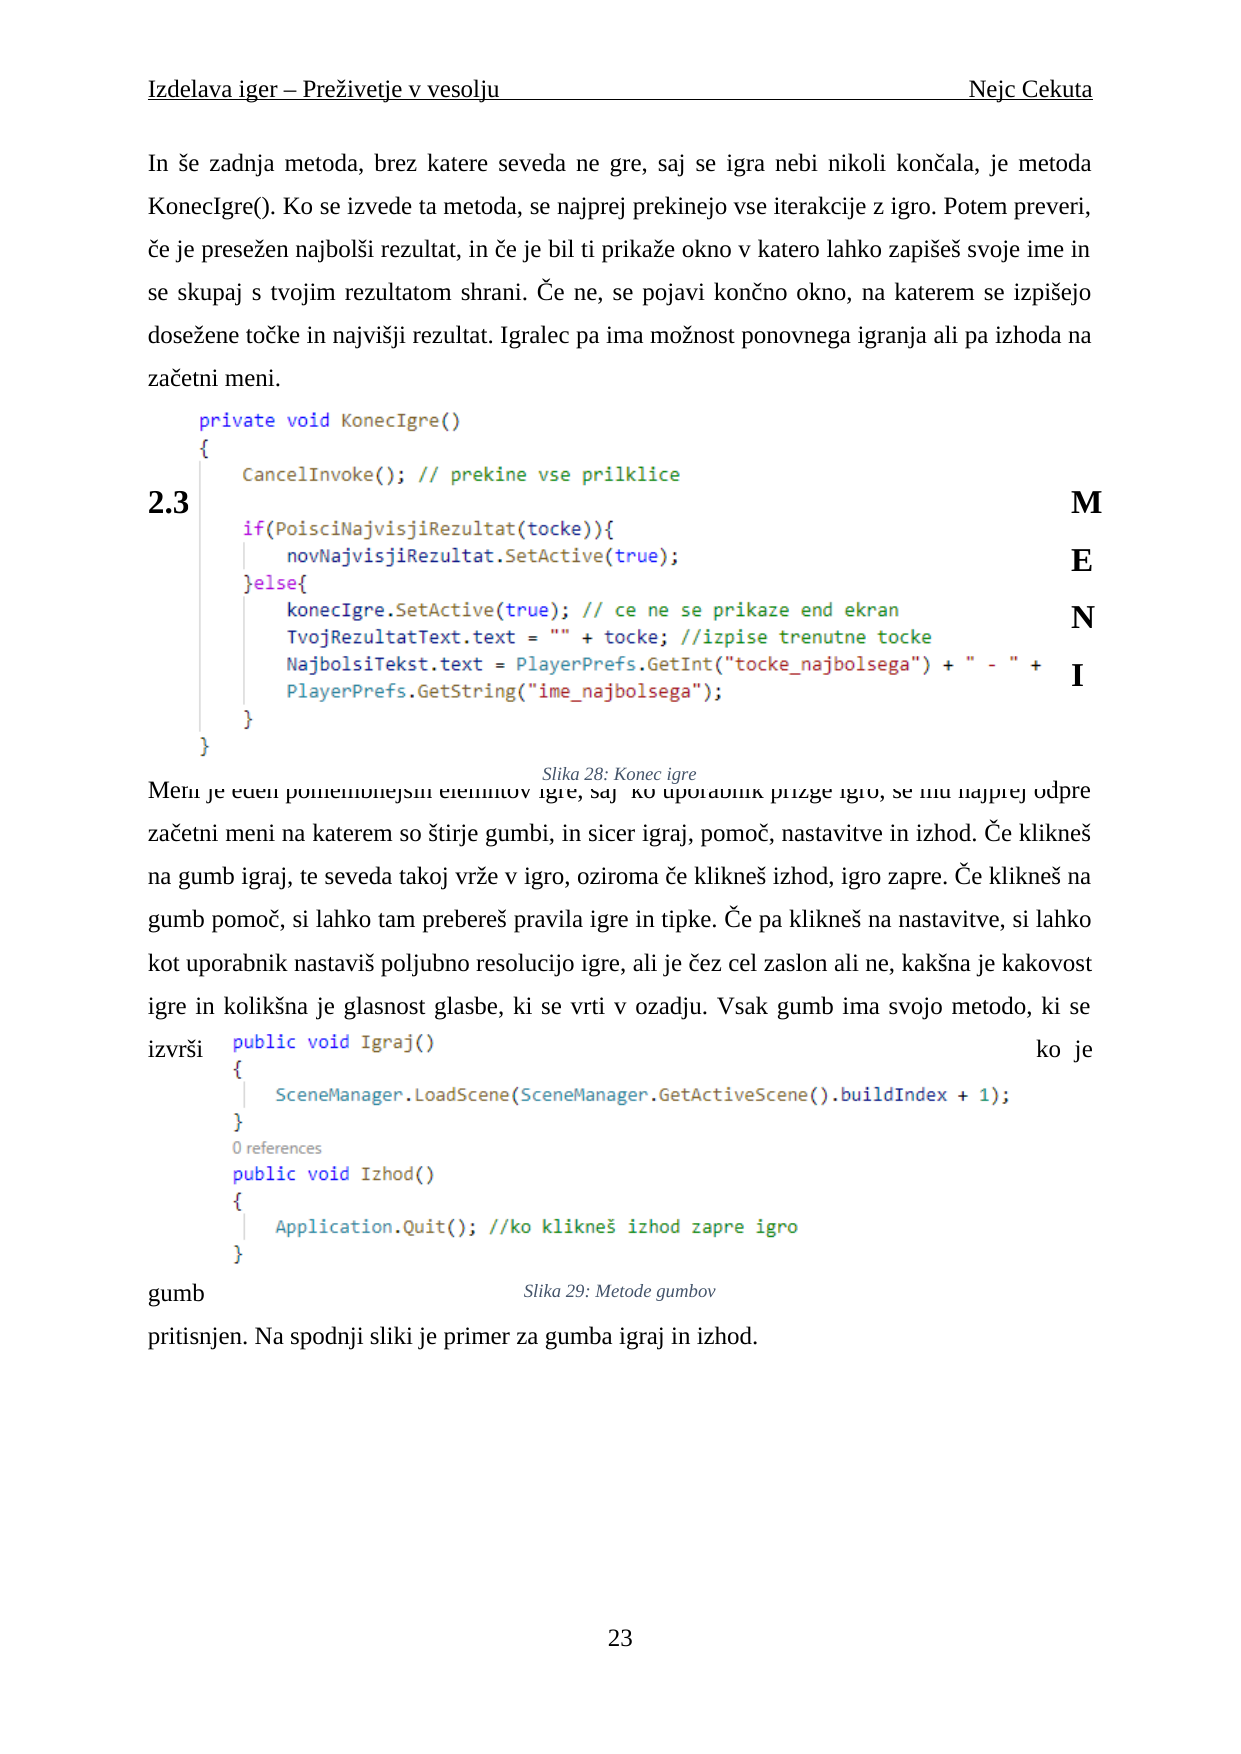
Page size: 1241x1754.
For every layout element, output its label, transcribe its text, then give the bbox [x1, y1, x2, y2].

text In še zadnja metoda, brez katere seveda ne gre, saj se igra nebi nikoli končala, je metoda KonecIgre(). Ko se izvede ta metoda, se najprej prekinejo vse iterakcije z igro. Potem preveri, če je presežen najbolši rezultat, in če je bil ti prikaže okno v katero lahko zapišeš svoje ime in se skupaj s tvojim rezultatom shrani. Če ne, se pojavi končno okno, na katerem se izpišejo dosežene točke in najvišji rezultat. Igralec pa ima možnost ponovnega igranja ali pa izhoda na začetni meni. [148, 148, 1093, 392]
subtitle MENI [148, 483, 188, 694]
subtitle MENI [1052, 483, 1093, 694]
picture [188, 407, 1052, 762]
picture [223, 1033, 1018, 1279]
